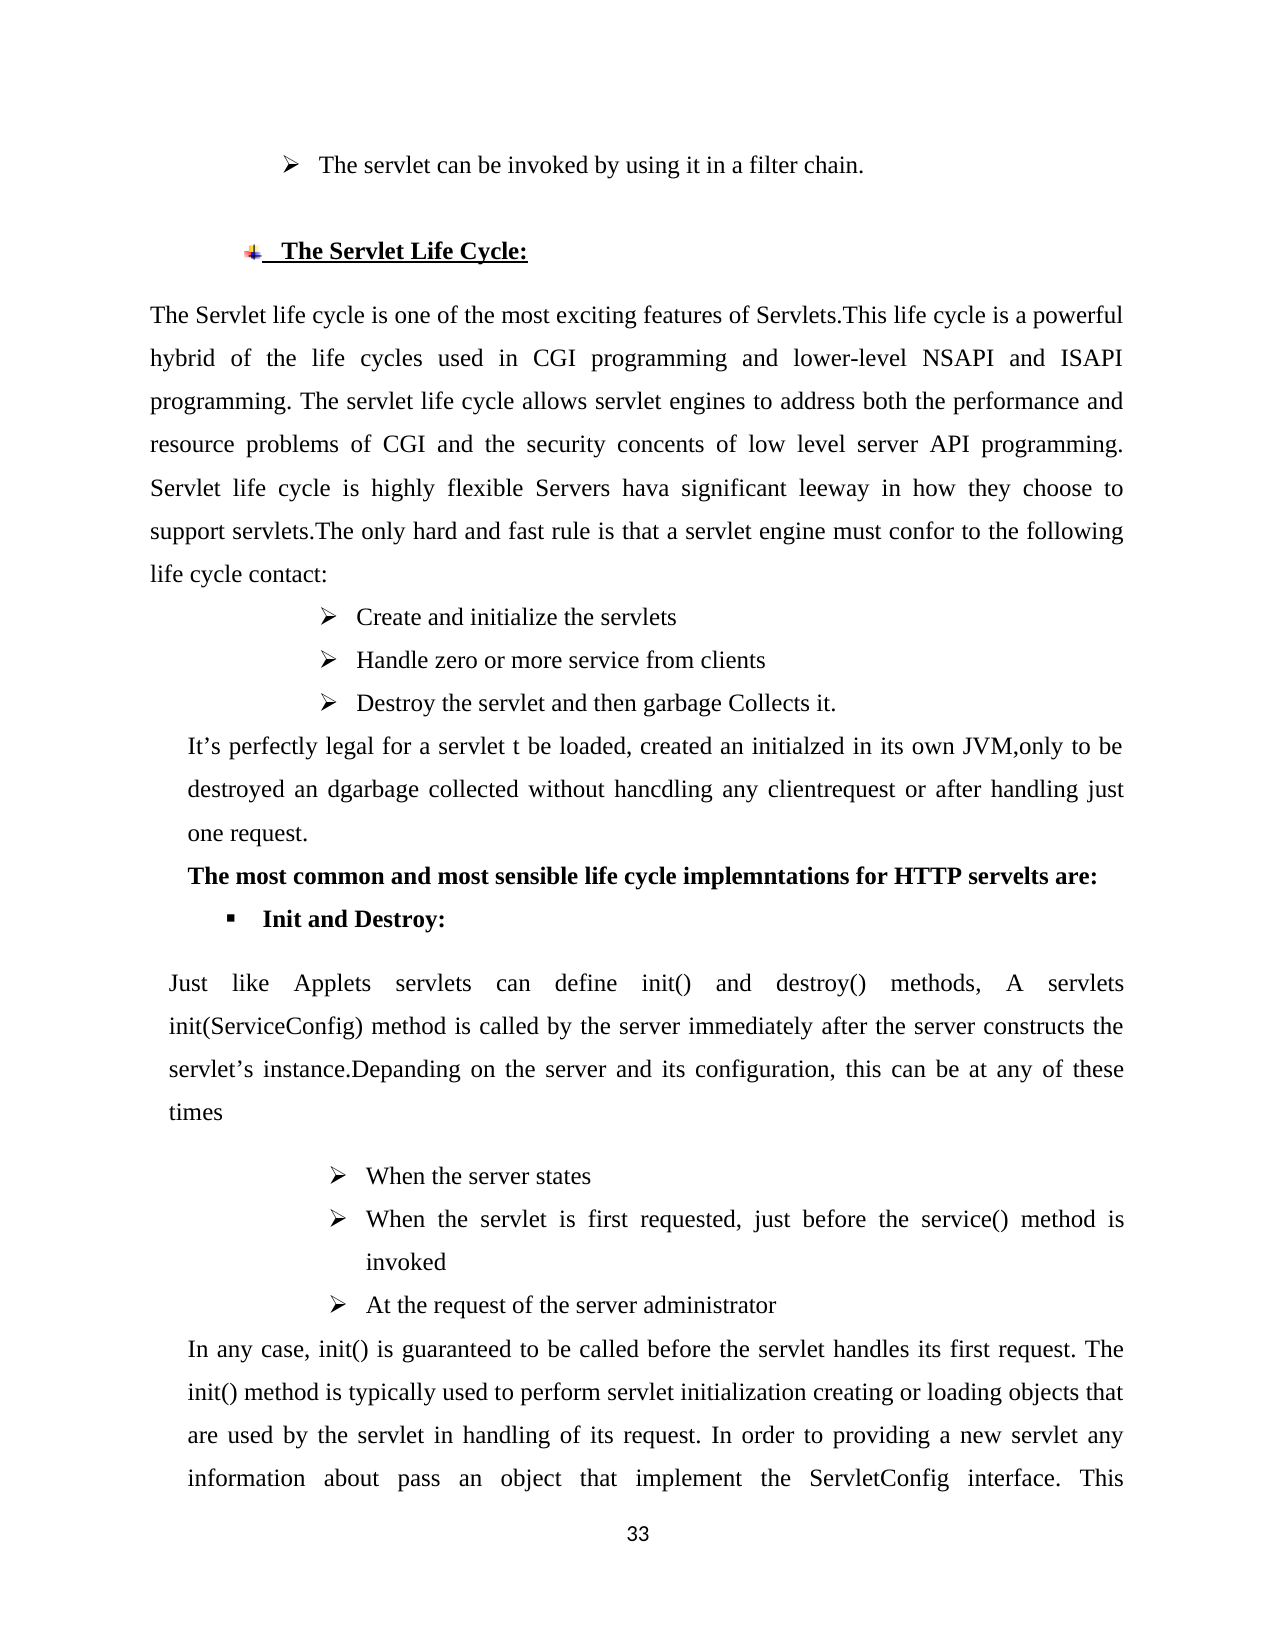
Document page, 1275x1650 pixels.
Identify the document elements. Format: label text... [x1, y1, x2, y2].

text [187, 1334, 1125, 1492]
list The servlet can be invoked by using it in a filter chain. [281, 150, 1125, 179]
list When the servlet is first requested, just before the service() method is invoked [328, 1204, 1125, 1276]
list Create and initialize the servlets [319, 602, 1125, 631]
list Init and Destroy: [225, 904, 1125, 933]
list At the request of the server administrator [328, 1291, 1125, 1319]
text The Servlet life cycle is one of the most exciting features of Servlets.This life cycle is a powerful hybrid of the life cycles used in CGI programming and lower-level NSAPI and ISAPI programming. The servlet life cycle allows servlet engines to address both the performance and resource problems of CGI and the security concents of low level server API programming. Servlet life cycle is highly flexible Servers hava significant leeway in how they choose to support servlets.The only hard and fast rule is that a servlet engine must confor to the following life cycle contact: [150, 300, 1125, 588]
list When the server states [328, 1161, 1125, 1190]
list The Servlet Life Cycle: [244, 236, 1125, 265]
text The most common and most sensible life cycle implemntations for HTTP servelts are: [187, 861, 1125, 889]
list Handle zero or more service from clients [319, 645, 1125, 674]
text Just like Applets servlets can define init() and destroy() methods, A servlets init(ServiceConfig) method is called by the server immediately after the server constructs the servlet’s instance.Depanding on the server and its configuration, this can be at any of these times [169, 968, 1125, 1126]
text It’s perfectly legal for a servlet t be loaded, created an initialzed in its own JVM,only to be destroyed an dgarbage collected without hancdling any clientrequest or after handling just one request. [187, 731, 1125, 846]
picture [244, 243, 262, 260]
list Destroy the servlet and then garbage Collects it. [319, 688, 1125, 717]
